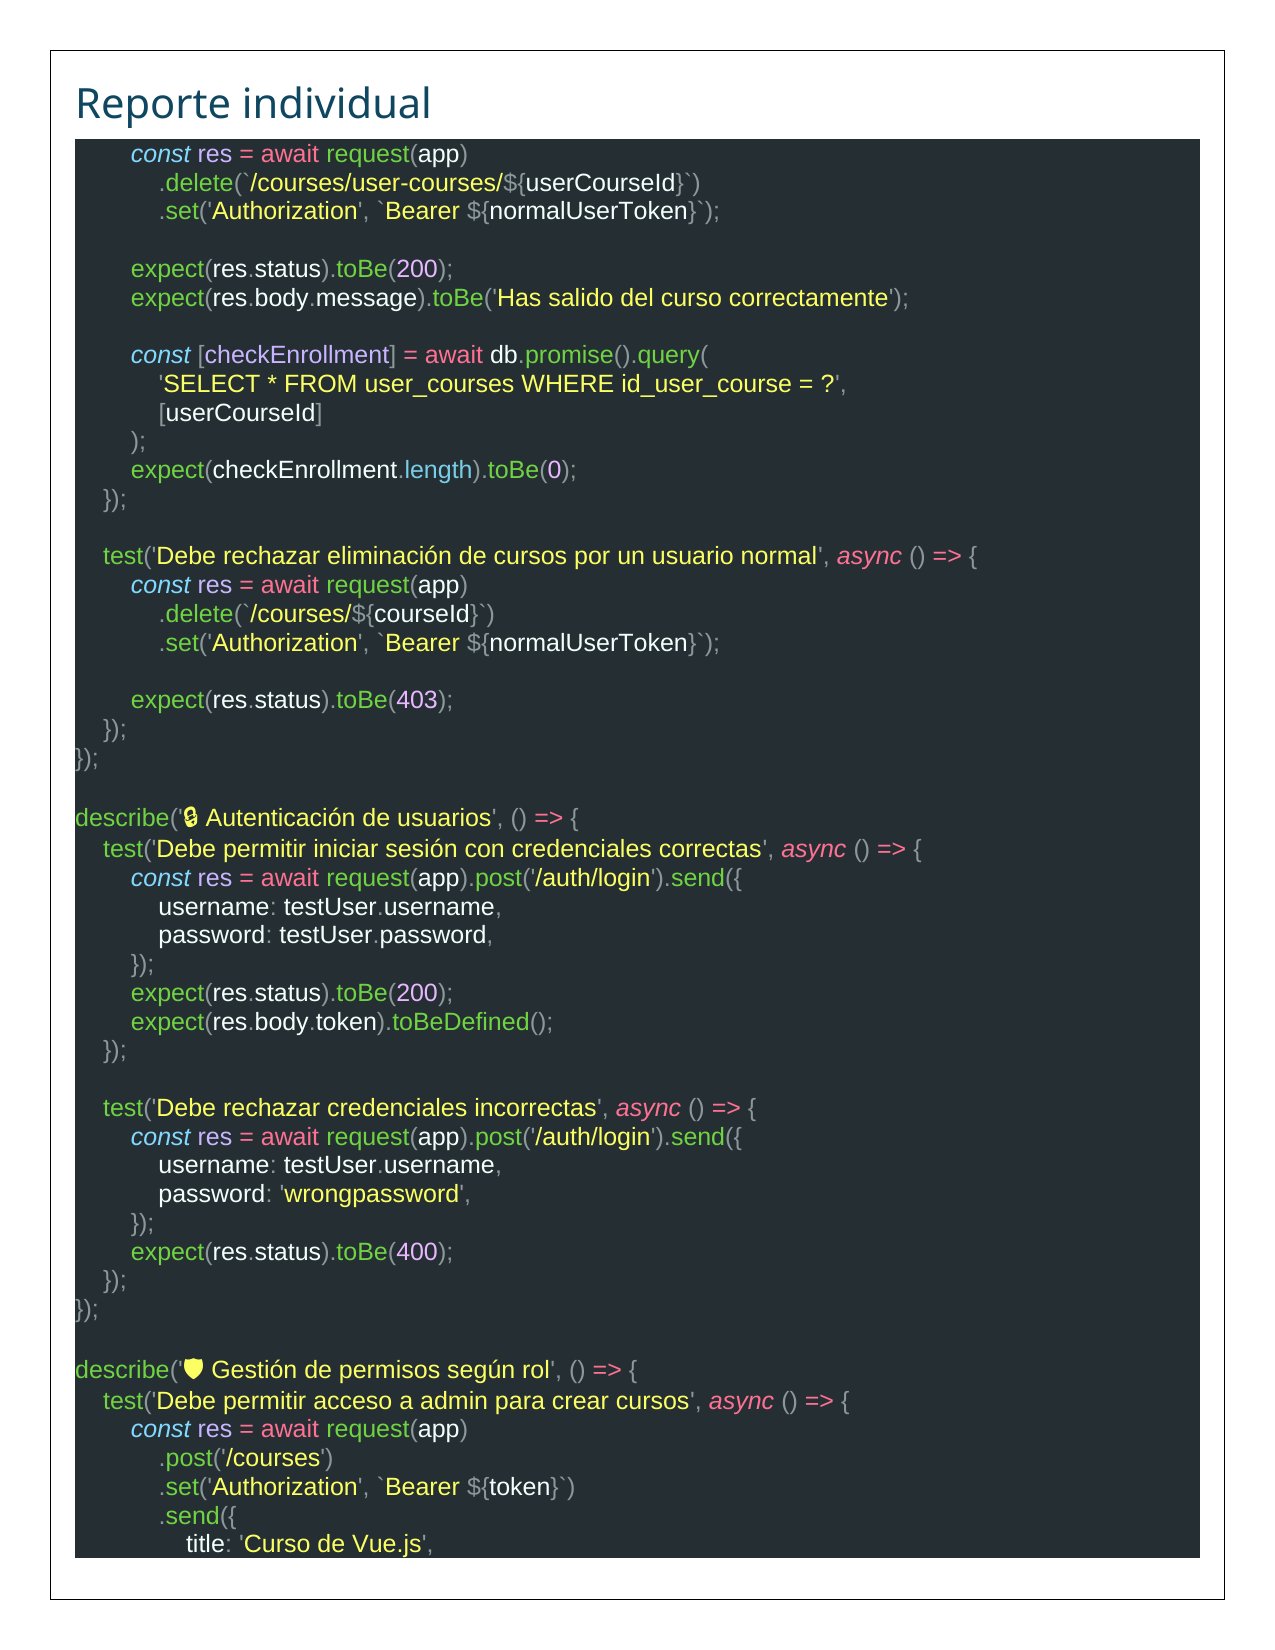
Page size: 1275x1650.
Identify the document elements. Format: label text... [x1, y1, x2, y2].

text .set('Authorization', `Bearer ${normalUserToken}`); [75, 628, 1200, 656]
text .set('Authorization', `Bearer ${normalUserToken}`); [75, 196, 1200, 225]
text const res = await request(app) [75, 570, 1200, 599]
text }); [75, 949, 1200, 978]
text expect(res.body.message).toBe('Has salido del curso correctamente'); [75, 283, 1200, 311]
text expect(res.status).toBe(403); [75, 685, 1200, 714]
text const res = await request(app).post('/auth/login').send({ [75, 863, 1200, 892]
text username: testUser.username, [75, 892, 1200, 920]
text password: 'wrongpassword', [75, 1179, 1200, 1208]
text }); [75, 743, 1200, 771]
text .set('Authorization', `Bearer ${token}`) [75, 1472, 1200, 1501]
text .delete(`/courses/${courseId}`) [75, 599, 1200, 628]
text .send({ [75, 1501, 1200, 1529]
text }); [75, 1035, 1200, 1064]
text }); [75, 1294, 1200, 1323]
text expect(res.status).toBe(400); [75, 1237, 1200, 1265]
text const res = await request(app) [75, 139, 1200, 168]
text expect(res.body.token).toBeDefined(); [75, 1007, 1200, 1035]
text [userCourseId] [75, 398, 1200, 426]
text }); [75, 1265, 1200, 1294]
text test('Debe rechazar credenciales incorrectas', async () => { [75, 1093, 1200, 1122]
text test('Debe permitir iniciar sesión con credenciales correctas', async () => { [75, 834, 1200, 863]
text ); [75, 426, 1200, 455]
text expect(checkEnrollment.length).toBe(0); [75, 455, 1200, 484]
text }); [75, 484, 1200, 513]
text }); [75, 714, 1200, 743]
text describe('🛡️ Gestión de permisos según rol', () => { [75, 1352, 1200, 1386]
text .delete(`/courses/user-courses/${userCourseId}`) [75, 168, 1200, 196]
text const [checkEnrollment] = await db.promise().query( [75, 340, 1200, 369]
text const res = await request(app) [75, 1414, 1200, 1443]
text title: 'Curso de Vue.js', [75, 1529, 1200, 1558]
text expect(res.status).toBe(200); [75, 254, 1200, 283]
text username: testUser.username, [75, 1150, 1200, 1179]
text test('Debe permitir acceso a admin para crear cursos', async () => { [75, 1386, 1200, 1414]
text .post('/courses') [75, 1443, 1200, 1472]
text const res = await request(app).post('/auth/login').send({ [75, 1122, 1200, 1150]
text }); [75, 1208, 1200, 1237]
text describe('🔒 Autenticación de usuarios', () => { [75, 800, 1200, 834]
text 'SELECT * FROM user_courses WHERE id_user_course = ?', [75, 369, 1200, 398]
text password: testUser.password, [75, 920, 1200, 949]
text test('Debe rechazar eliminación de cursos por un usuario normal', async () => { [75, 541, 1200, 570]
text expect(res.status).toBe(200); [75, 978, 1200, 1007]
